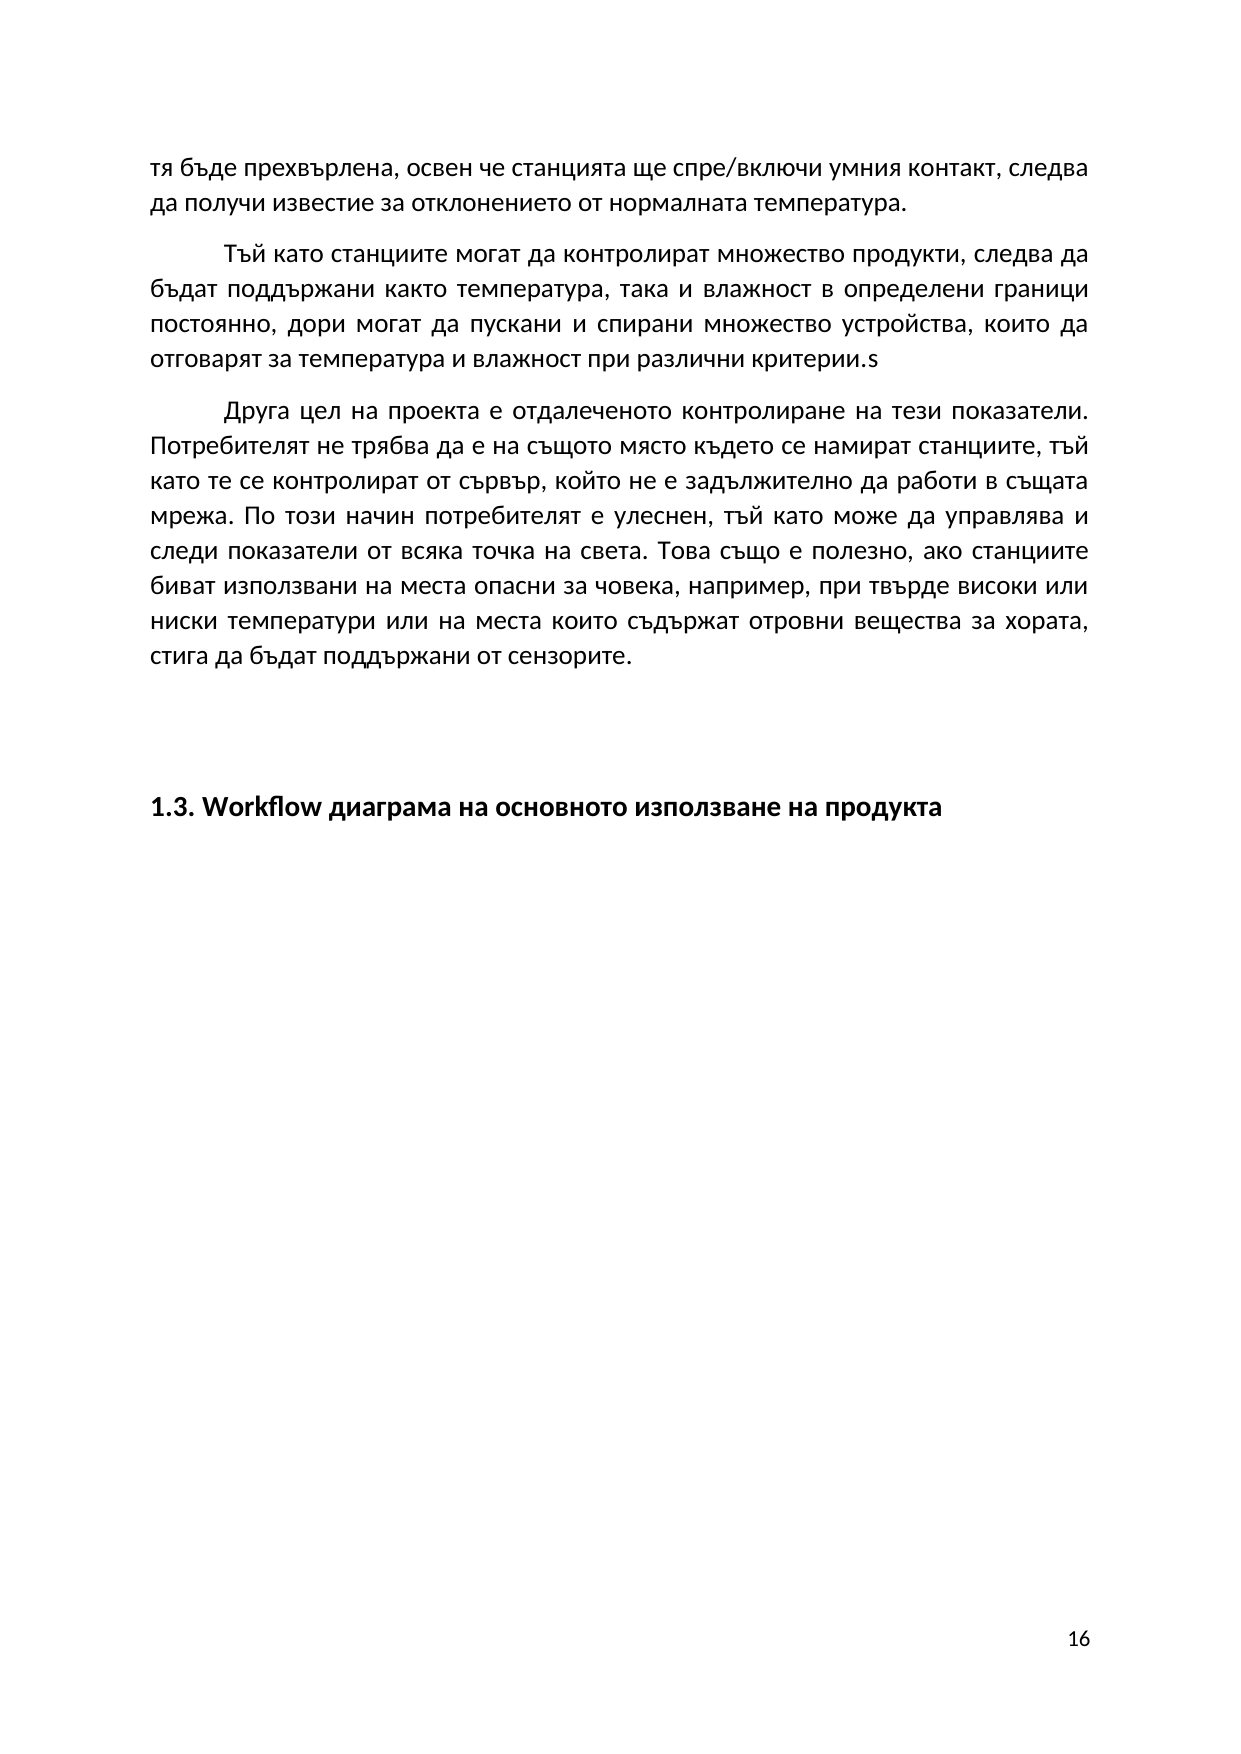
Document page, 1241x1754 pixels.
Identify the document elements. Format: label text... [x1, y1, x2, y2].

text Тъй като станциите могат да контролират множество продукти, следва да бъдат поддържани както температура, така и влажност в определени граници постоянно, дори могат да пускани и спирани множество устройства, които да отговарят за температура и влажност при различни критерии.s [150, 237, 1090, 375]
subtitle 1.3. Workflow диаграма на основното използване на продукта [150, 788, 1090, 824]
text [150, 150, 1090, 218]
text Друга цел на проекта е отдалеченото контролиране на тези показатели. Потребителят не трябва да е на същото място където се намират станциите, тъй като те се контролират от сървър, който не е задължително да работи в същата мрежа. По този начин потребителят е улеснен, тъй като може да управлява и следи показатели от всяка точка на света. Това също е полезно, ако станциите биват използвани на места опасни за човека, например, при твърде високи или ниски температури или на места които съдържат отровни вещества за хората, стига да бъдат поддържани от сензорите. [150, 393, 1090, 671]
